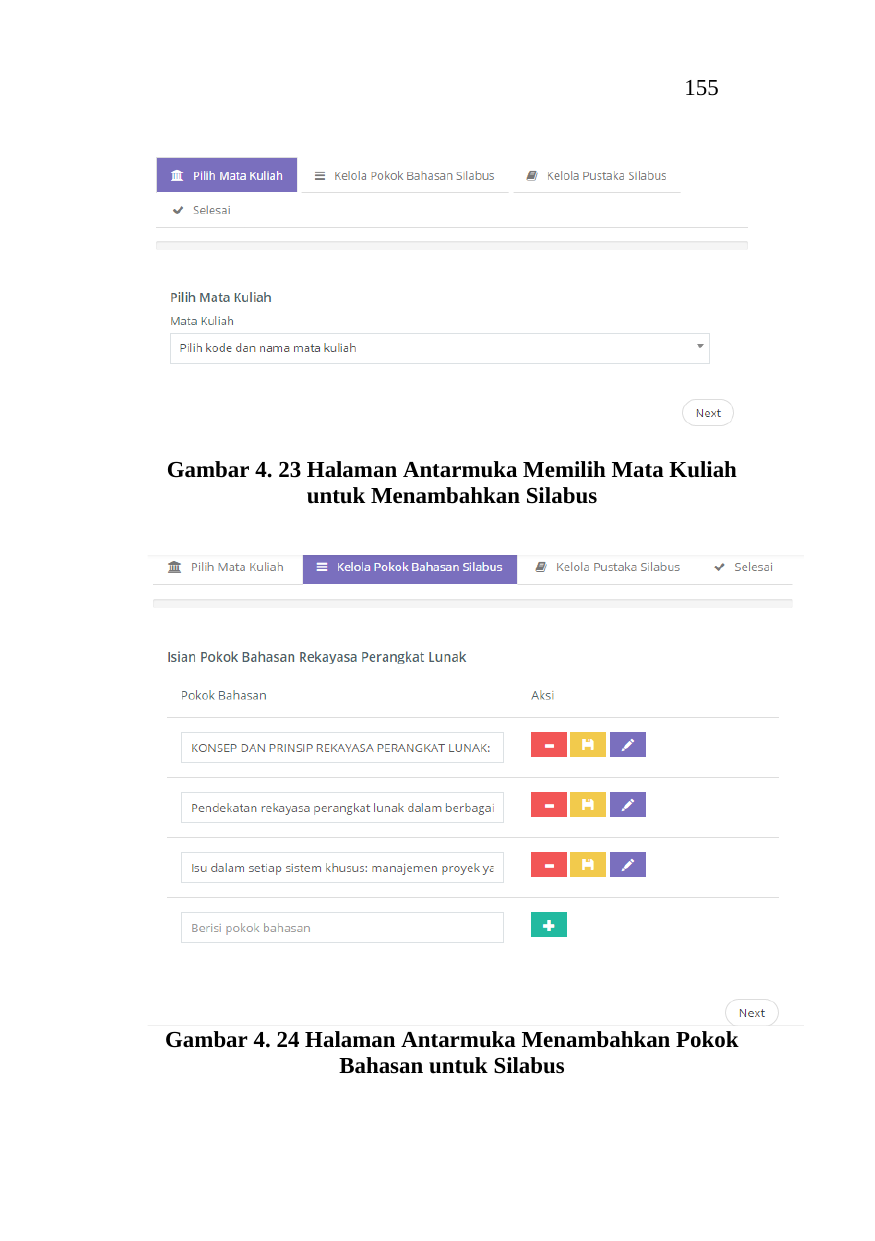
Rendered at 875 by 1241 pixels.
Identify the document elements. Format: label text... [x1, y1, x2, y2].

picture [147, 147, 757, 456]
picture [147, 555, 804, 1026]
